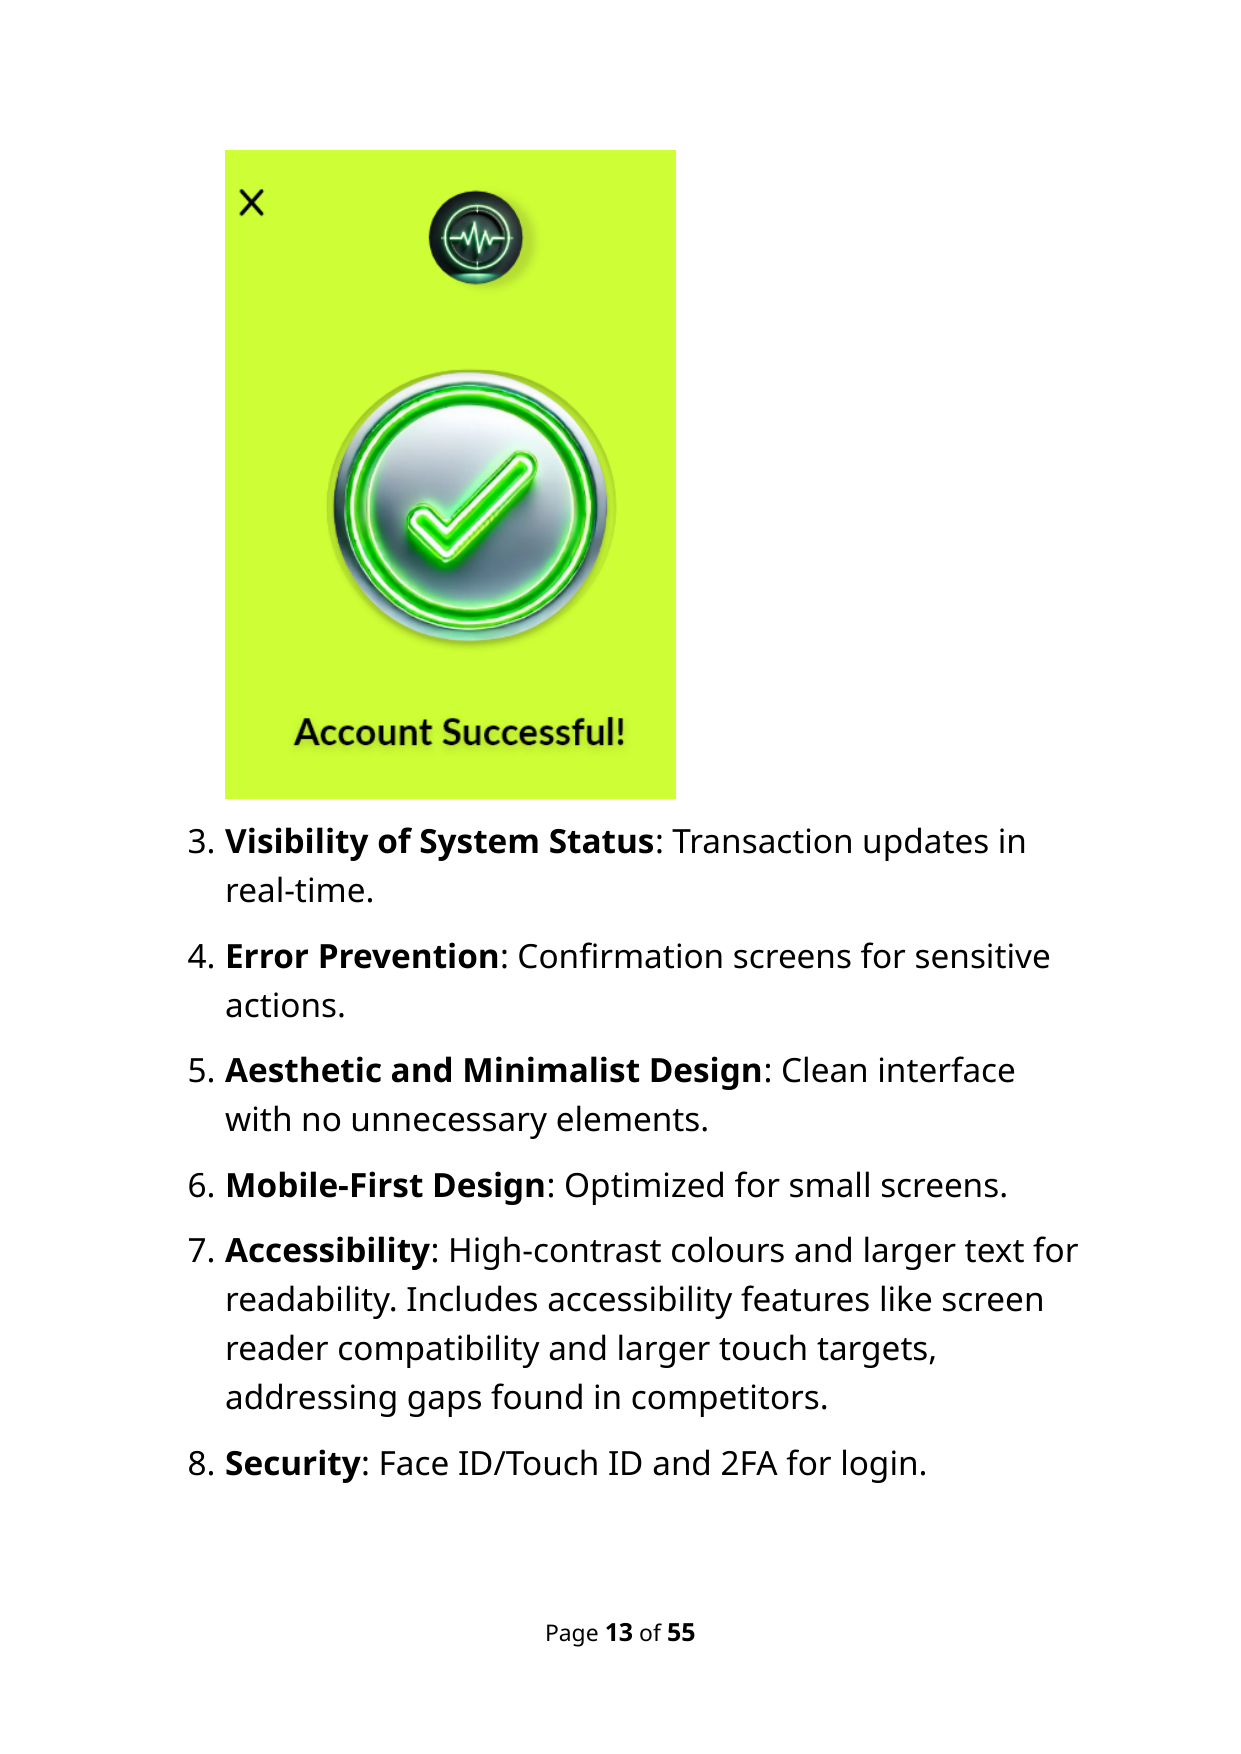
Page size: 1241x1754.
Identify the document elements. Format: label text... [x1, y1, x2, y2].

list Error Prevention: Confirmation screens for sensitive actions. [187, 932, 1090, 1027]
list Accessibility: High-contrast colours and larger text for readability. Includes accessibility features like screen reader compatibility and larger touch targets, addressing gaps found in competitors. [187, 1227, 1090, 1419]
picture [225, 150, 676, 799]
list Mobile-First Design: Optimized for small screens. [187, 1162, 1090, 1207]
list Security: Face ID/Touch ID and 2FA for login. [187, 1440, 1090, 1485]
list Visibility of System Status: Transaction updates in real-time. [187, 818, 1090, 912]
list Aesthetic and Minimalist Design: Clean interface with no unnecessary elements. [187, 1047, 1090, 1141]
